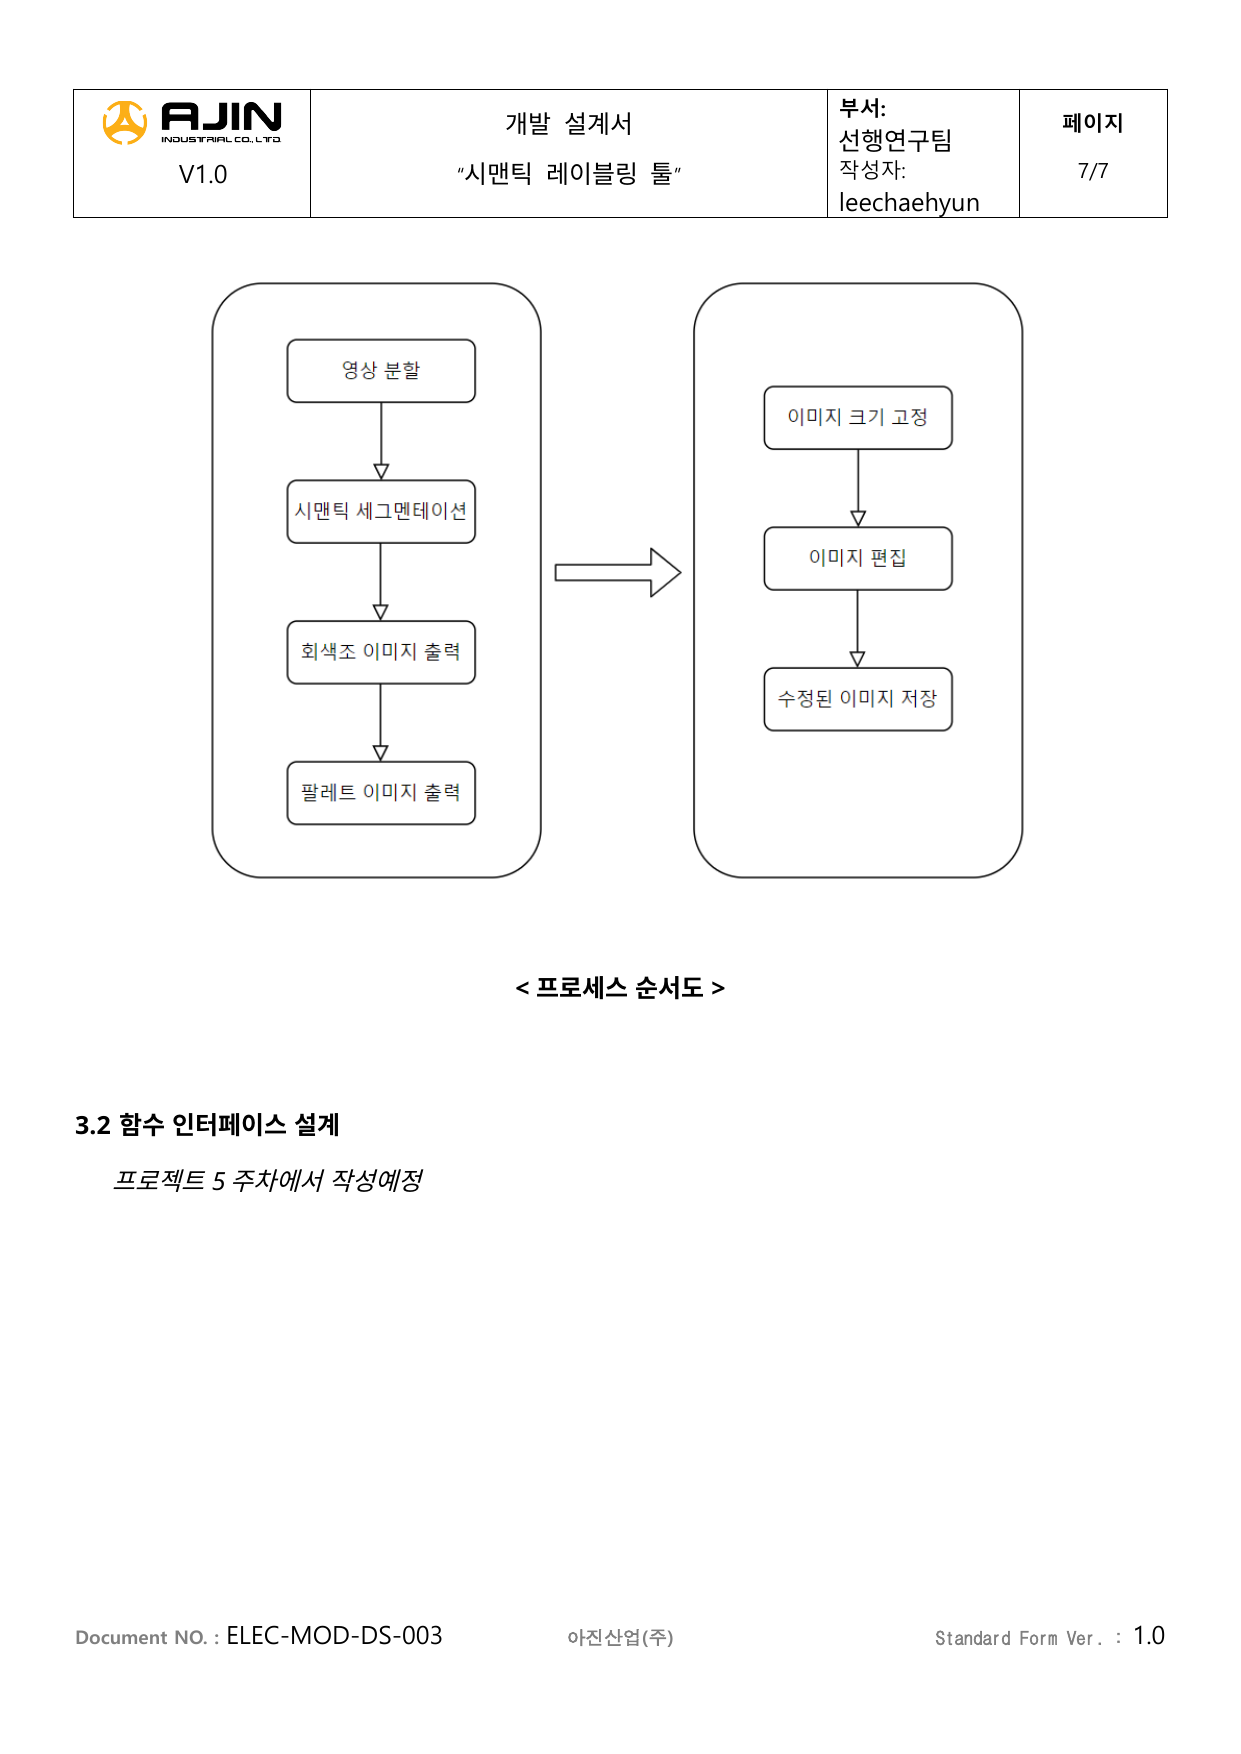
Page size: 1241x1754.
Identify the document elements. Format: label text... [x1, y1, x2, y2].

picture [102, 101, 282, 145]
text 프로젝트 5주차에서 작성예정 [112, 1162, 1165, 1198]
text < 프로세스 순서도 > [75, 968, 1165, 1004]
list 함수 인터페이스 설계 [75, 1106, 1165, 1142]
picture [150, 251, 1136, 915]
